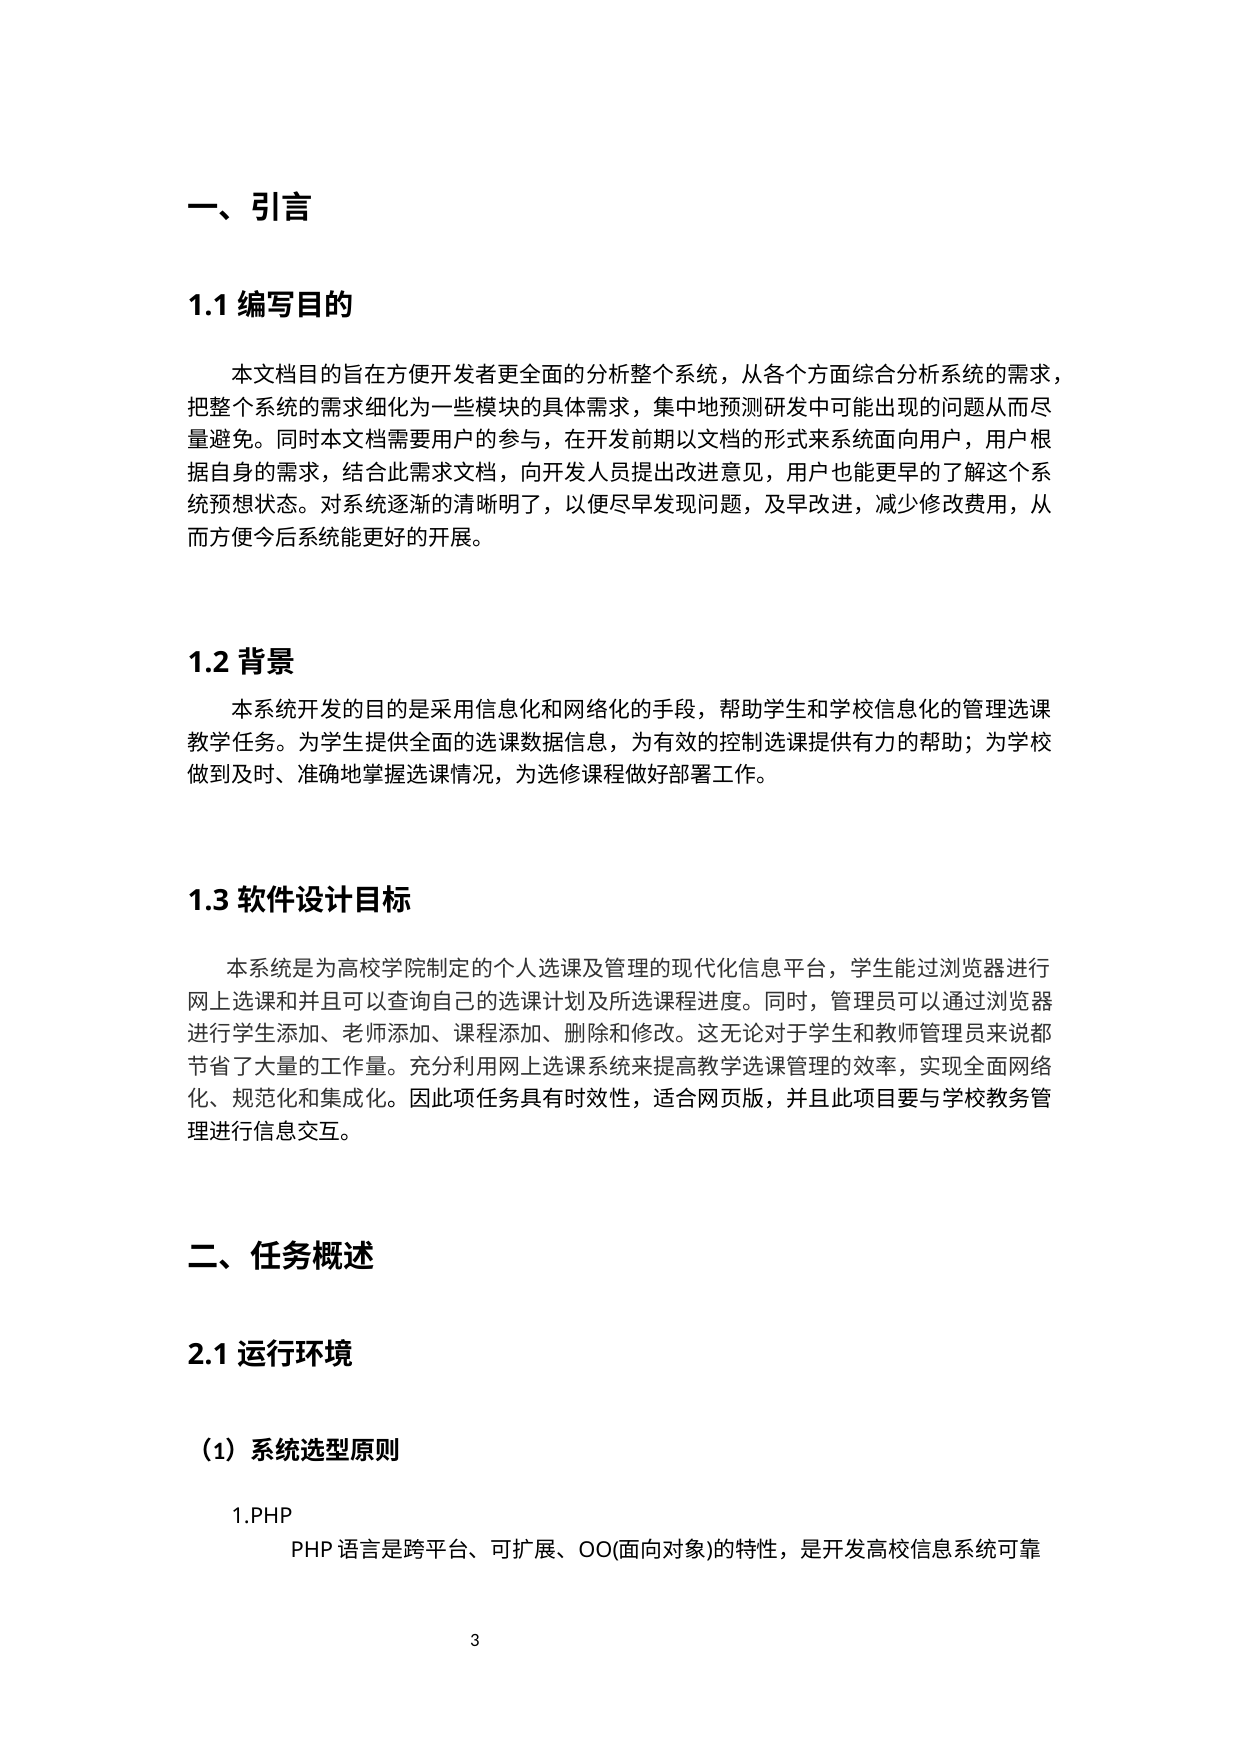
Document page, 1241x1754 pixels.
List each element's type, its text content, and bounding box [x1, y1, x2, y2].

subtitle 1.1 编写目的 [187, 270, 1053, 335]
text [290, 1532, 1053, 1564]
subtitle 一、引言 [187, 172, 1053, 237]
text 本文档目的旨在方便开发者更全面的分析整个系统，从各个方面综合分析系统的需求，把整个系统的需求细化为一些模块的具体需求，集中地预测研发中可能出现的问题从而尽量避免。同时本文档需要用户的参与，在开发前期以文档的形式来系统面向用户，用户根据自身的需求，结合此需求文档，向开发人员提出改进意见，用户也能更早的了解这个系统预想状态。对系统逐渐的清晰明了，以便尽早发现问题，及早改进，减少修改费用，从而方便今后系统能更好的开展。 [187, 357, 1053, 552]
text 本系统开发的目的是采用信息化和网络化的手段，帮助学生和学校信息化的管理选课教学任务。为学生提供全面的选课数据信息，为有效的控制选课提供有力的帮助；为学校做到及时、准确地掌握选课情况，为选修课程做好部署工作。 [187, 692, 1053, 789]
text 本系统是为高校学院制定的个人选课及管理的现代化信息平台，学生能过浏览器进行网上选课和并且可以查询自己的选课计划及所选课程进度。同时，管理员可以通过浏览器进行学生添加、老师添加、课程添加、删除和修改。这无论对于学生和教师管理员来说都节省了大量的工作量。充分利用网上选课系统来提高教学选课管理的效率，实现全面网络化、规范化和集成化。因此项任务具有时效性，适合网页版，并且此项目要与学校教务管理进行信息交互。 [187, 951, 1053, 1146]
subtitle （1）系统选型原则 [187, 1416, 1053, 1481]
subtitle 二、任务概述 [187, 1221, 1053, 1286]
subtitle 2.1 运行环境 [187, 1319, 1053, 1384]
text 1.PHP [187, 1499, 1053, 1532]
subtitle 1.2 背景 [187, 627, 1053, 692]
subtitle 1.3 软件设计目标 [187, 865, 1053, 930]
